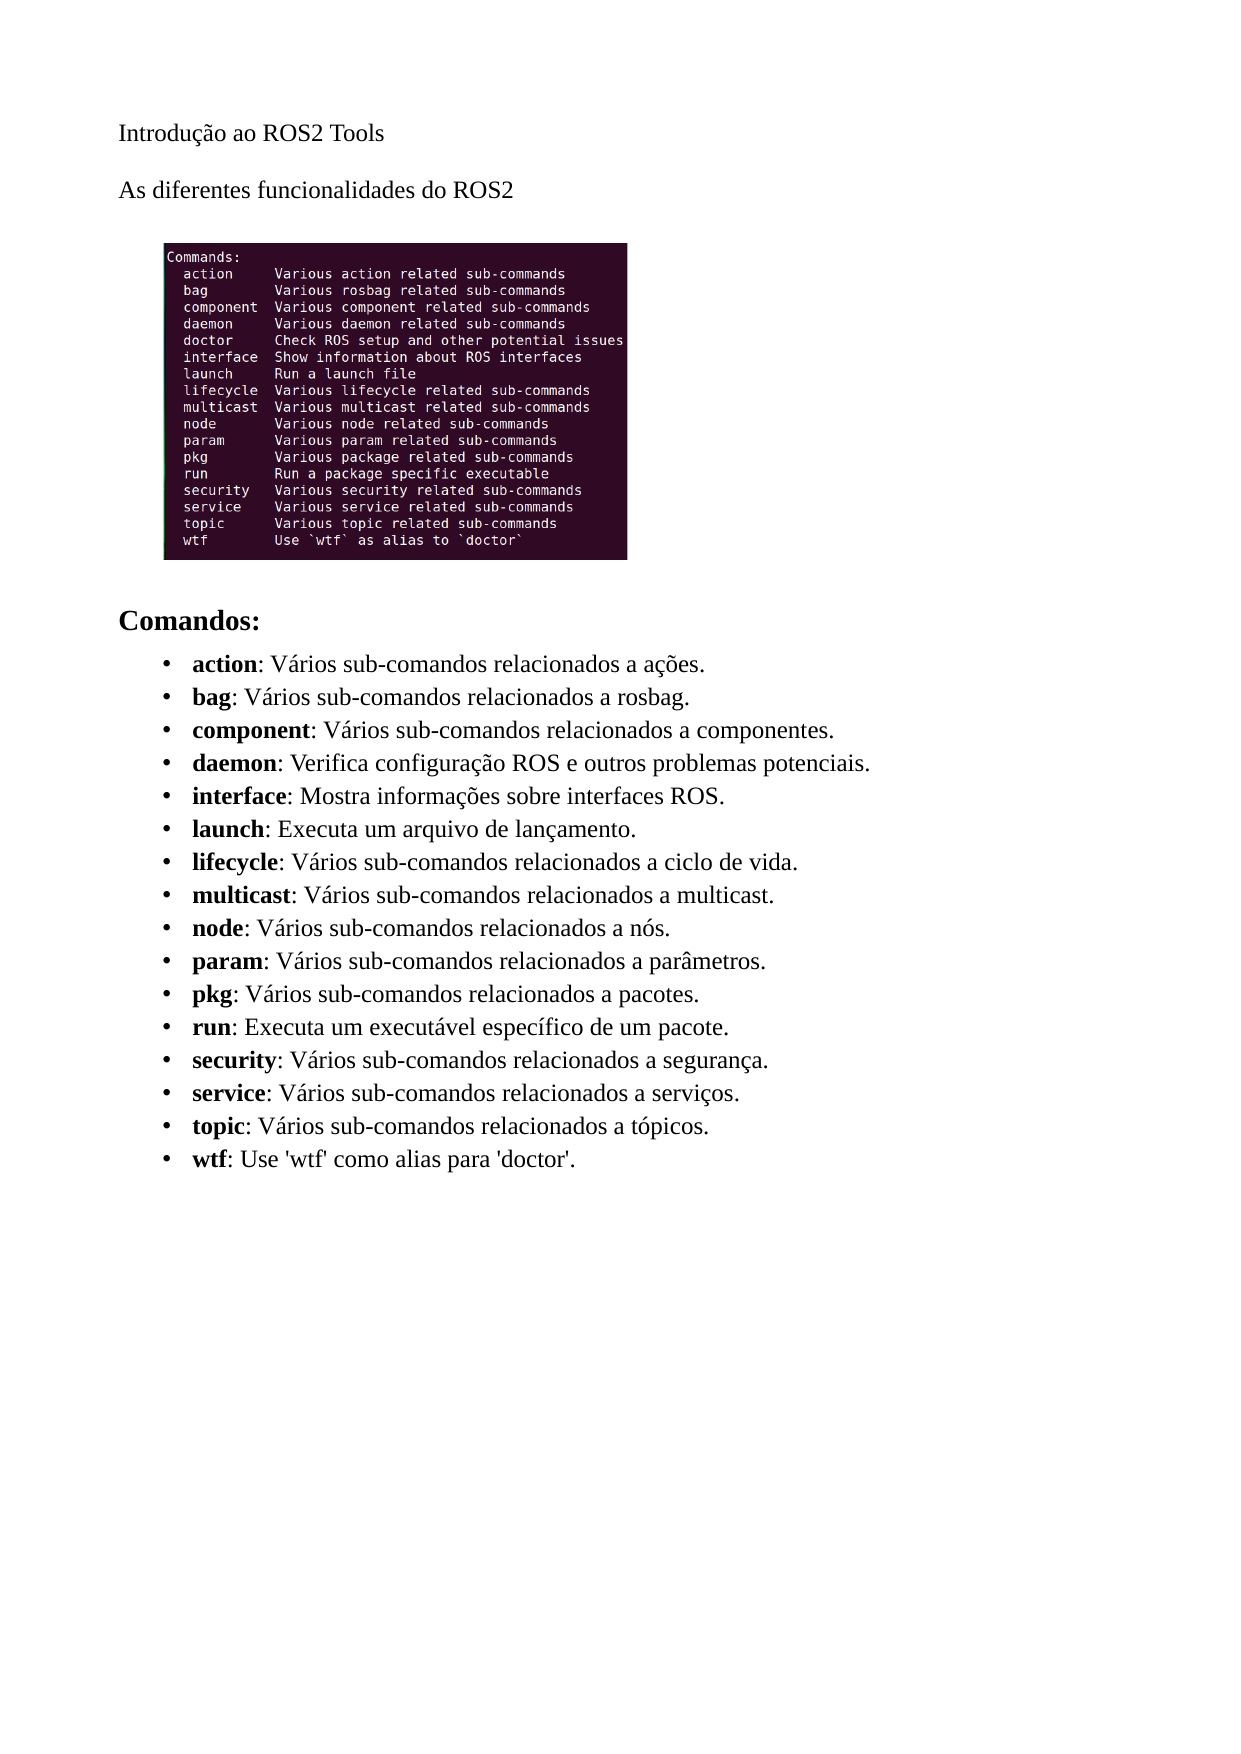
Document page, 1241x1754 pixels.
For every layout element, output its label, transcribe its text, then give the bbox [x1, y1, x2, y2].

list lifecycle: Vários sub-comandos relacionados a ciclo de vida. [162, 847, 1122, 876]
list node: Vários sub-comandos relacionados a nós. [162, 913, 1122, 942]
list bag: Vários sub-comandos relacionados a rosbag. [162, 682, 1122, 711]
list action: Vários sub-comandos relacionados a ações. [162, 649, 1122, 678]
text As diferentes funcionalidades do ROS2 [118, 176, 1122, 204]
list launch: Executa um arquivo de lançamento. [162, 814, 1122, 843]
list run: Executa um executável específico de um pacote. [162, 1012, 1122, 1041]
subtitle Comandos: [118, 603, 1122, 637]
text Introdução ao ROS2 Tools [118, 118, 1122, 147]
list service: Vários sub-comandos relacionados a serviços. [162, 1078, 1122, 1107]
list interface: Mostra informações sobre interfaces ROS. [162, 781, 1122, 810]
list security: Vários sub-comandos relacionados a segurança. [162, 1045, 1122, 1074]
list wtf: Use 'wtf' como alias para 'doctor'. [162, 1144, 1122, 1173]
picture [163, 243, 628, 560]
list pkg: Vários sub-comandos relacionados a pacotes. [162, 979, 1122, 1008]
list multicast: Vários sub-comandos relacionados a multicast. [162, 880, 1122, 909]
list component: Vários sub-comandos relacionados a componentes. [162, 715, 1122, 744]
list param: Vários sub-comandos relacionados a parâmetros. [162, 946, 1122, 975]
list topic: Vários sub-comandos relacionados a tópicos. [162, 1111, 1122, 1140]
list daemon: Verifica configuração ROS e outros problemas potenciais. [162, 748, 1122, 777]
